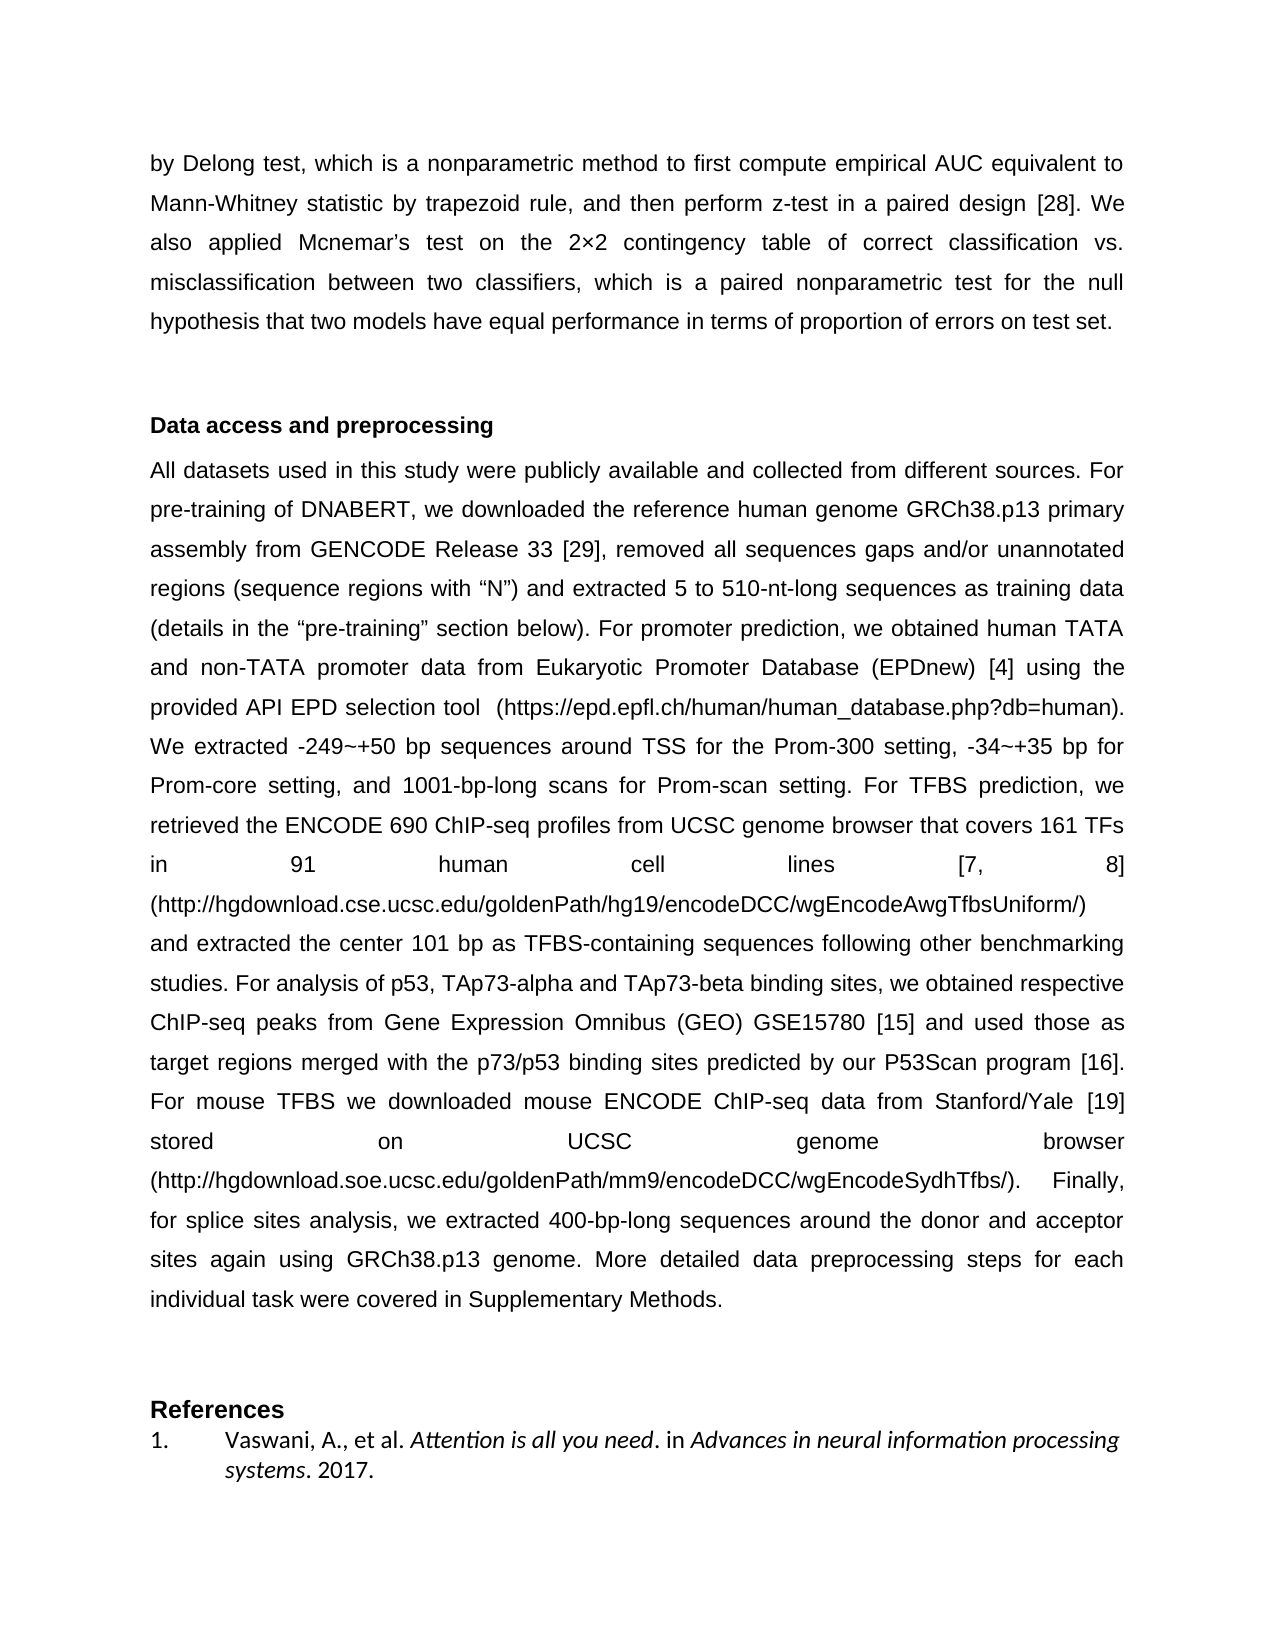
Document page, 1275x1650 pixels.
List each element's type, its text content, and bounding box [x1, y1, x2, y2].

text All datasets used in this study were publicly available and collected from different sources. For pre-training of DNABERT, we downloaded the reference human genome GRCh38.p13 primary assembly from GENCODE Release 33 [29], removed all sequences gaps and/or unannotated regions (sequence regions with “N”) and extracted 5 to 510-nt-long sequences as training data (details in the “pre-training” section below). For promoter prediction, we obtained human TATA and non-TATA promoter data from Eukaryotic Promoter Database (EPDnew) [4] using the provided API EPD selection tool (https://epd.epfl.ch/human/human_database.php?db=human). We extracted -249~+50 bp sequences around TSS for the Prom-300 setting, -34~+35 bp for Prom-core setting, and 1001-bp-long scans for Prom-scan setting. For TFBS prediction, we retrieved the ENCODE 690 ChIP-seq profiles from UCSC genome browser that covers 161 TFs in 91 human cell lines [7, 8] (http://hgdownload.cse.ucsc.edu/goldenPath/hg19/encodeDCC/wgEncodeAwgTfbsUniform/) and extracted the center 101 bp as TFBS-containing sequences following other benchmarking studies. For analysis of p53, TAp73-alpha and TAp73-beta binding sites, we obtained respective ChIP-seq peaks from Gene Expression Omnibus (GEO) GSE15780 [15] and used those as target regions merged with the p73/p53 binding sites predicted by our P53Scan program [16]. For mouse TFBS we downloaded mouse ENCODE ChIP-seq data from Stanford/Yale [19] stored on UCSC genome browser (http://hgdownload.soe.ucsc.edu/goldenPath/mm9/encodeDCC/wgEncodeSydhTfbs/). Finally, for splice sites analysis, we extracted 400-bp-long sequences around the donor and acceptor sites again using GRCh38.p13 genome. More detailed data preprocessing steps for each individual task were covered in Supplementary Methods. [150, 457, 1125, 1312]
subtitle Data access and preprocessing [150, 412, 1125, 438]
text References [150, 1395, 1125, 1424]
text 1. Vaswani, A., et al. Attention is all you need. in Advances in neural information processing systems. 2017. [150, 1424, 1125, 1485]
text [150, 150, 1125, 334]
